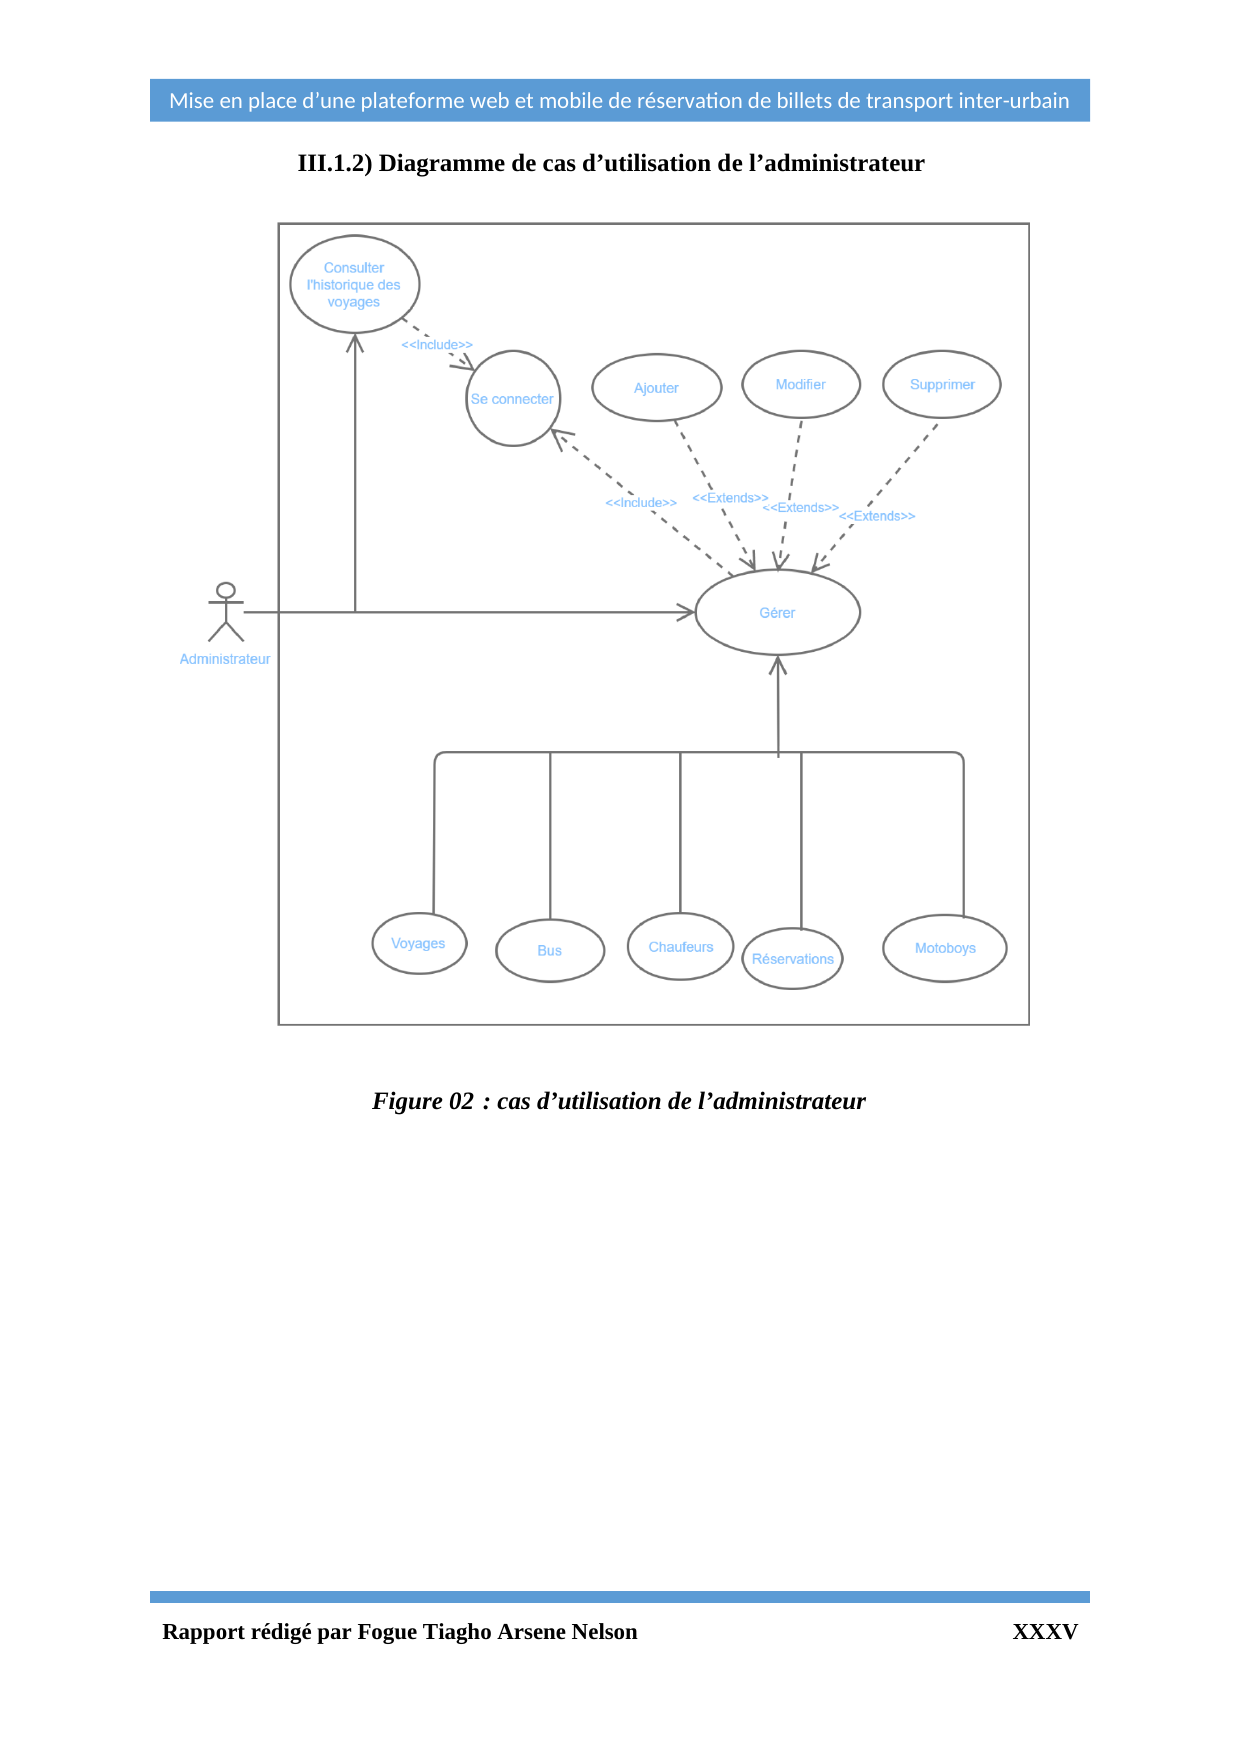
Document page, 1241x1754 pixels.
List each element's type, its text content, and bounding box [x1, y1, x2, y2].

list Figure 02 : cas d’utilisation de l’administrateur [150, 1086, 1090, 1115]
picture [150, 191, 1059, 1056]
subtitle III.1.2) Diagramme de cas d’utilisation de l’administrateur [297, 148, 1090, 177]
